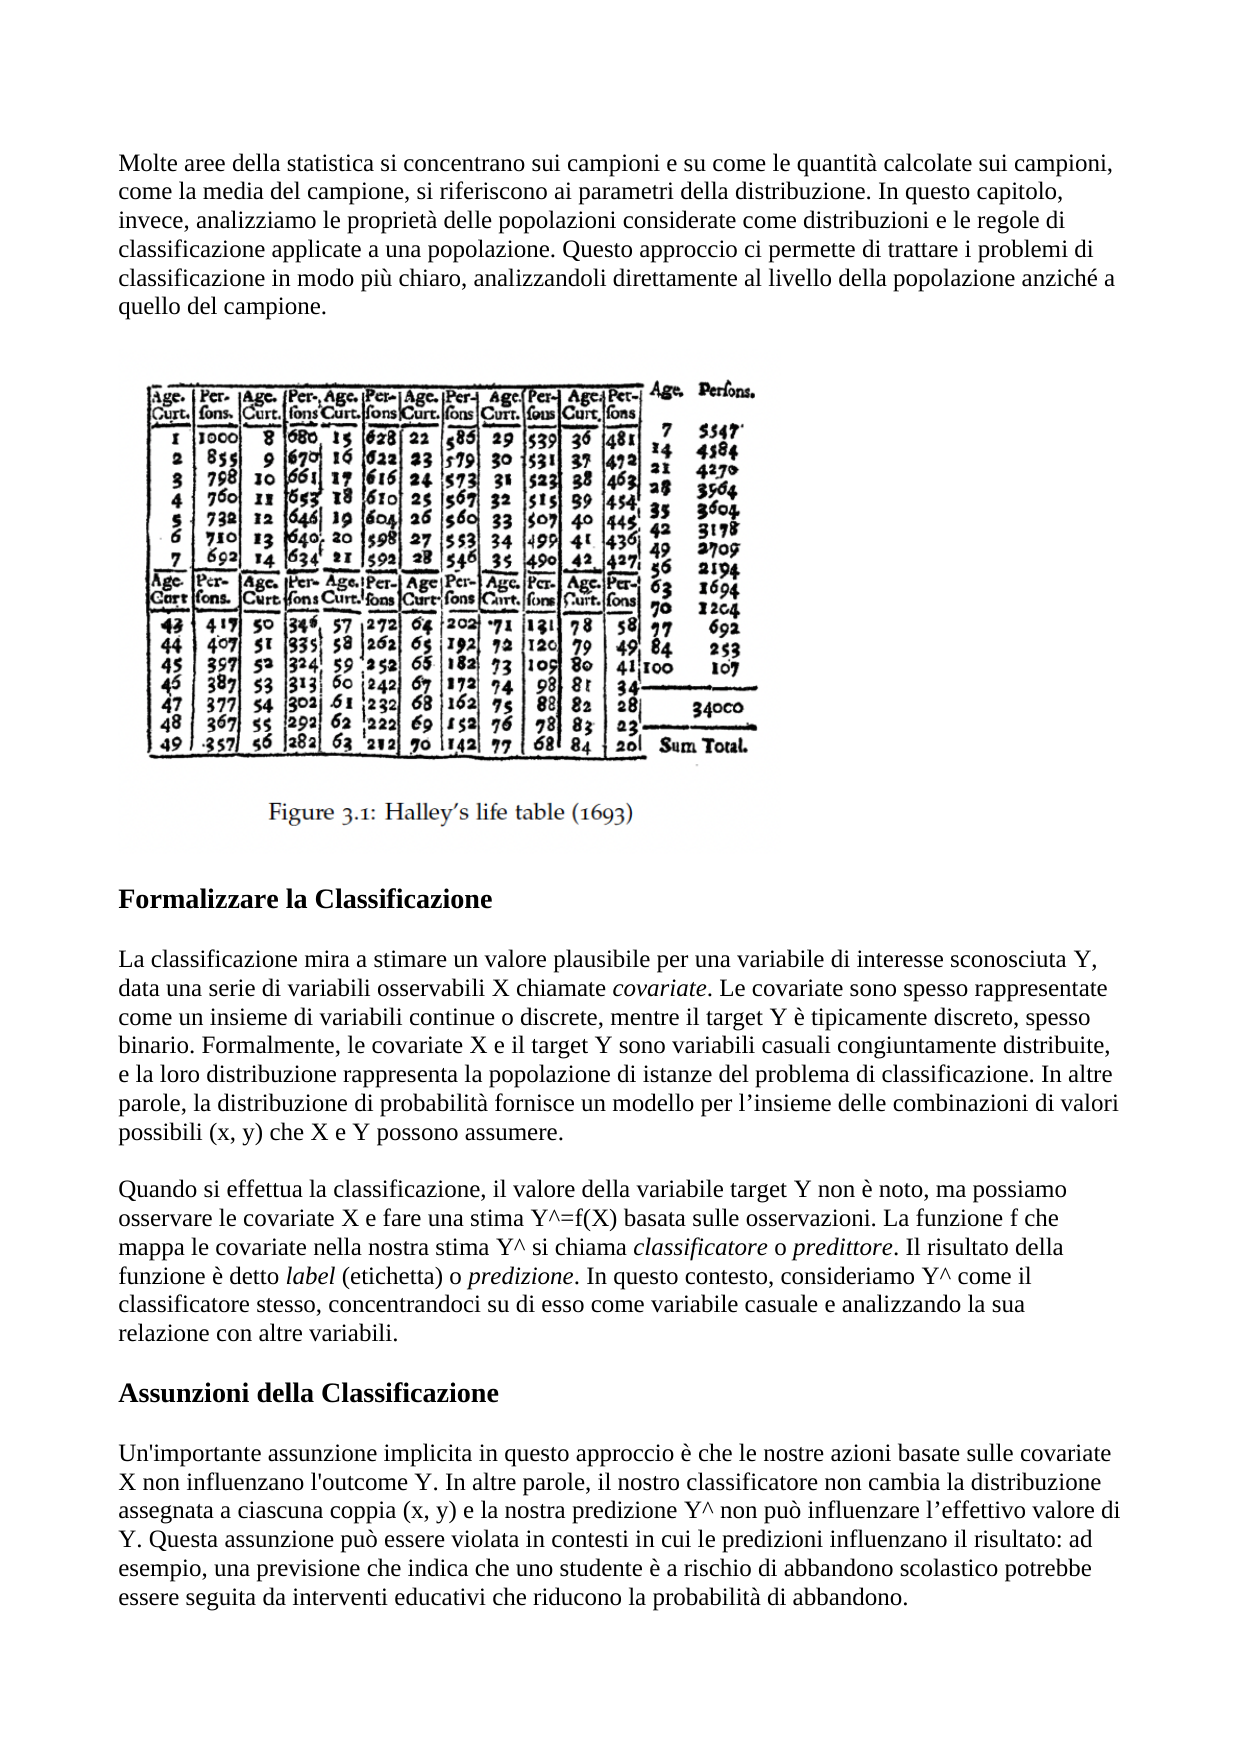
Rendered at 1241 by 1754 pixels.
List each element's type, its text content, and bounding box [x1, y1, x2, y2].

picture [118, 349, 781, 854]
text La classificazione mira a stimare un valore plausibile per una variabile di interesse sconosciuta Y, data una serie di variabili osservabili X chiamate covariate. Le covariate sono spesso rappresentate come un insieme di variabili continue o discrete, mentre il target Y è tipicamente discreto, spesso binario. Formalmente, le covariate X e il target Y sono variabili casuali congiuntamente distribuite, e la loro distribuzione rappresenta la popolazione di istanze del problema di classificazione. In altre parole, la distribuzione di probabilità fornisce un modello per l’insieme delle combinazioni di valori possibili (x, y) che X e Y possono assumere. [118, 944, 1122, 1145]
subtitle Assunzioni della Classificazione [118, 1376, 1122, 1409]
text Molte aree della statistica si concentrano sui campioni e su come le quantità calcolate sui campioni, come la media del campione, si riferiscono ai parametri della distribuzione. In questo capitolo, invece, analizziamo le proprietà delle popolazioni considerate come distribuzioni e le regole di classificazione applicate a una popolazione. Questo approccio ci permette di trattare i problemi di classificazione in modo più chiaro, analizzandoli direttamente al livello della popolazione anziché a quello del campione. [118, 148, 1122, 320]
text Un'importante assunzione implicita in questo approccio è che le nostre azioni basate sulle covariate X non influenzano l'outcome Y. In altre parole, il nostro classificatore non cambia la distribuzione assegnata a ciascuna coppia (x, y) e la nostra predizione Y^ non può influenzare l’effettivo valore di Y. Questa assunzione può essere violata in contesti in cui le predizioni influenzano il risultato: ad esempio, una previsione che indica che uno studente è a rischio di abbandono scolastico potrebbe essere seguita da interventi educativi che riducono la probabilità di abbandono. [118, 1438, 1122, 1610]
text Quando si effettua la classificazione, il valore della variabile target Y non è noto, ma possiamo osservare le covariate X e fare una stima Y^=f(X) basata sulle osservazioni. La funzione f che mappa le covariate nella nostra stima Y^ si chiama classificatore o predittore. Il risultato della funzione è detto label (etichetta) o predizione. In questo contesto, consideriamo Y^ come il classificatore stesso, concentrandoci su di esso come variabile casuale e analizzando la sua relazione con altre variabili. [118, 1174, 1122, 1347]
subtitle Formalizzare la Classificazione [118, 883, 1122, 915]
